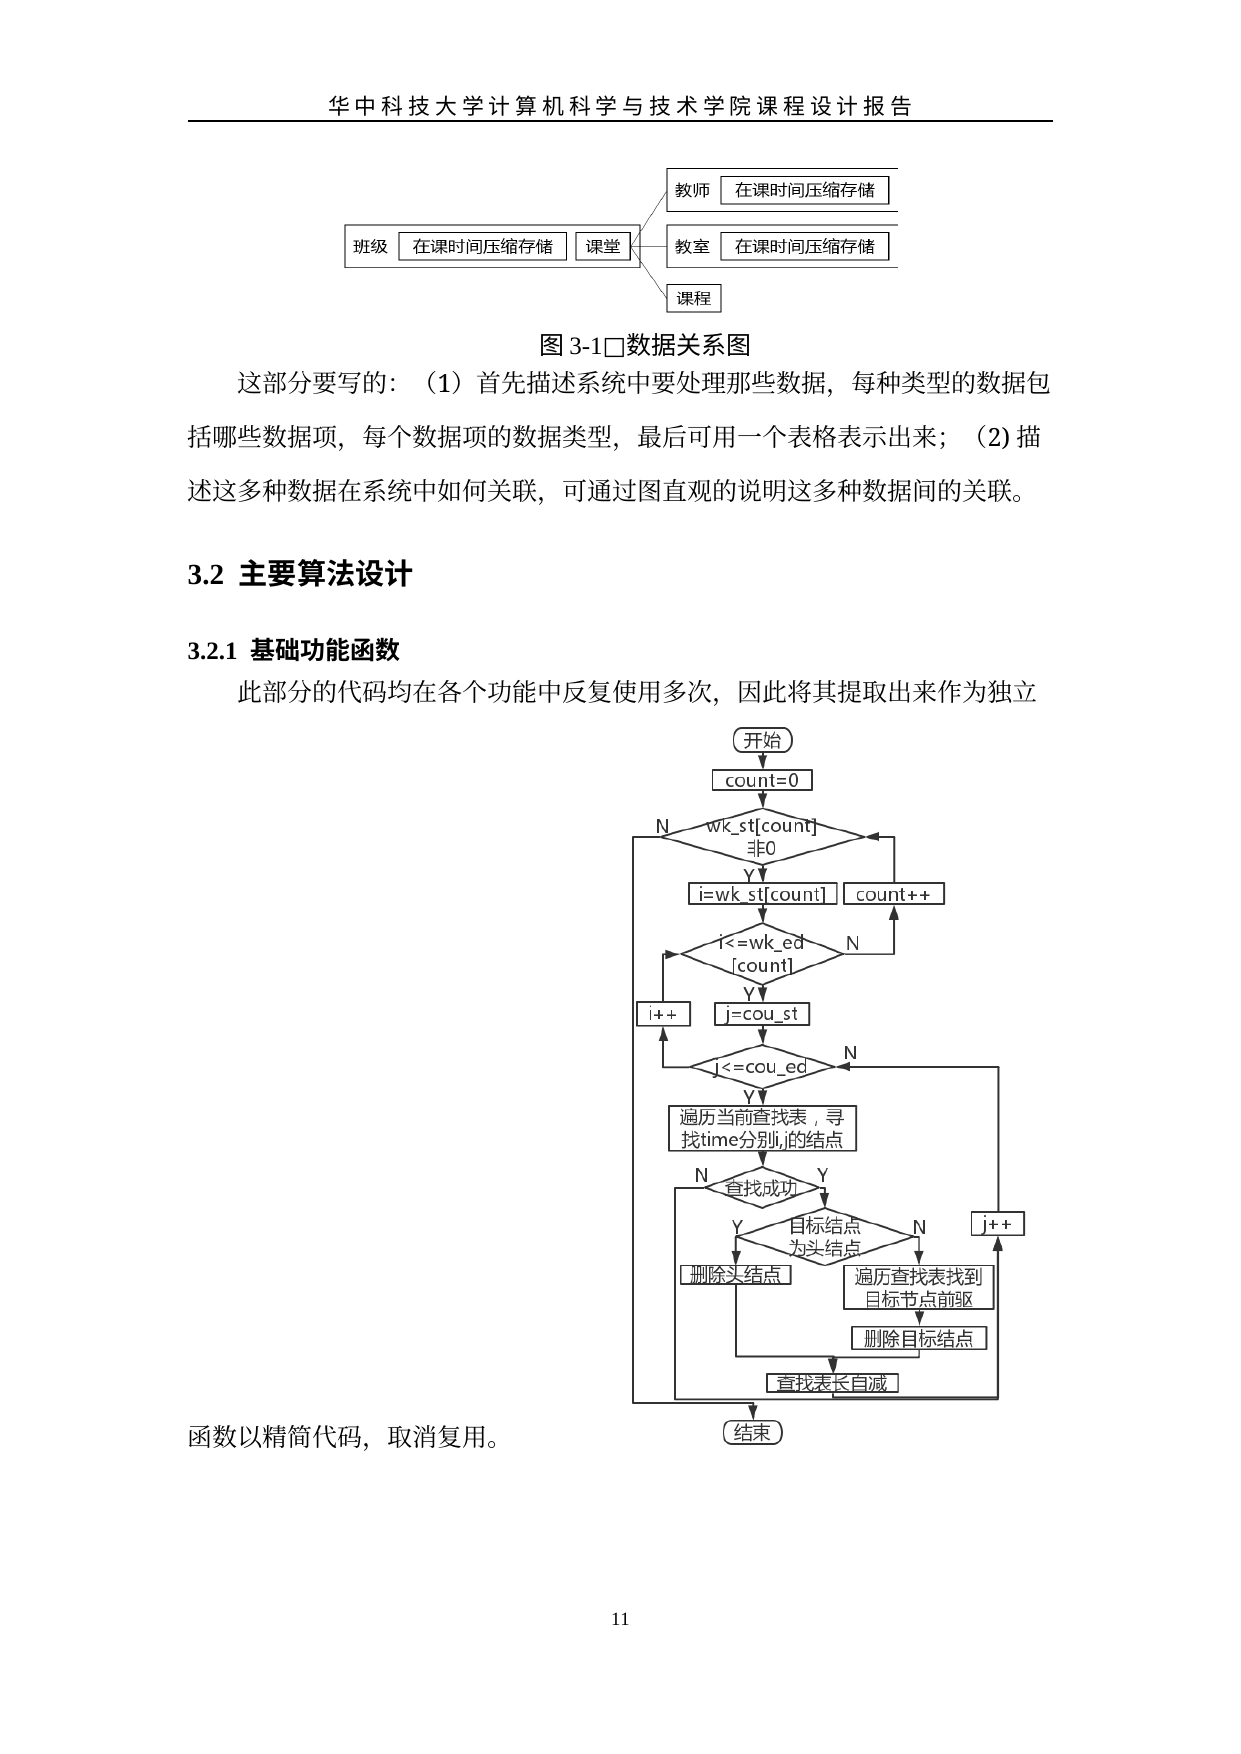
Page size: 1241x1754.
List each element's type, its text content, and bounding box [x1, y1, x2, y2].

picture [627, 726, 1030, 1446]
subtitle 3.2.1 基础功能函数 [187, 630, 1053, 666]
text 这部分要写的：（1）首先描述系统中要处理那些数据，每种类型的数据包括哪些数据项，每个数据项的数据类型，最后可用一个表格表示出来；（2) 描述这多种数据在系统中如何关联，可通过图直观的说明这多种数据间的关联。 [187, 363, 1053, 507]
subtitle 3.2 主要算法设计 [187, 550, 1053, 593]
picture [342, 168, 898, 317]
